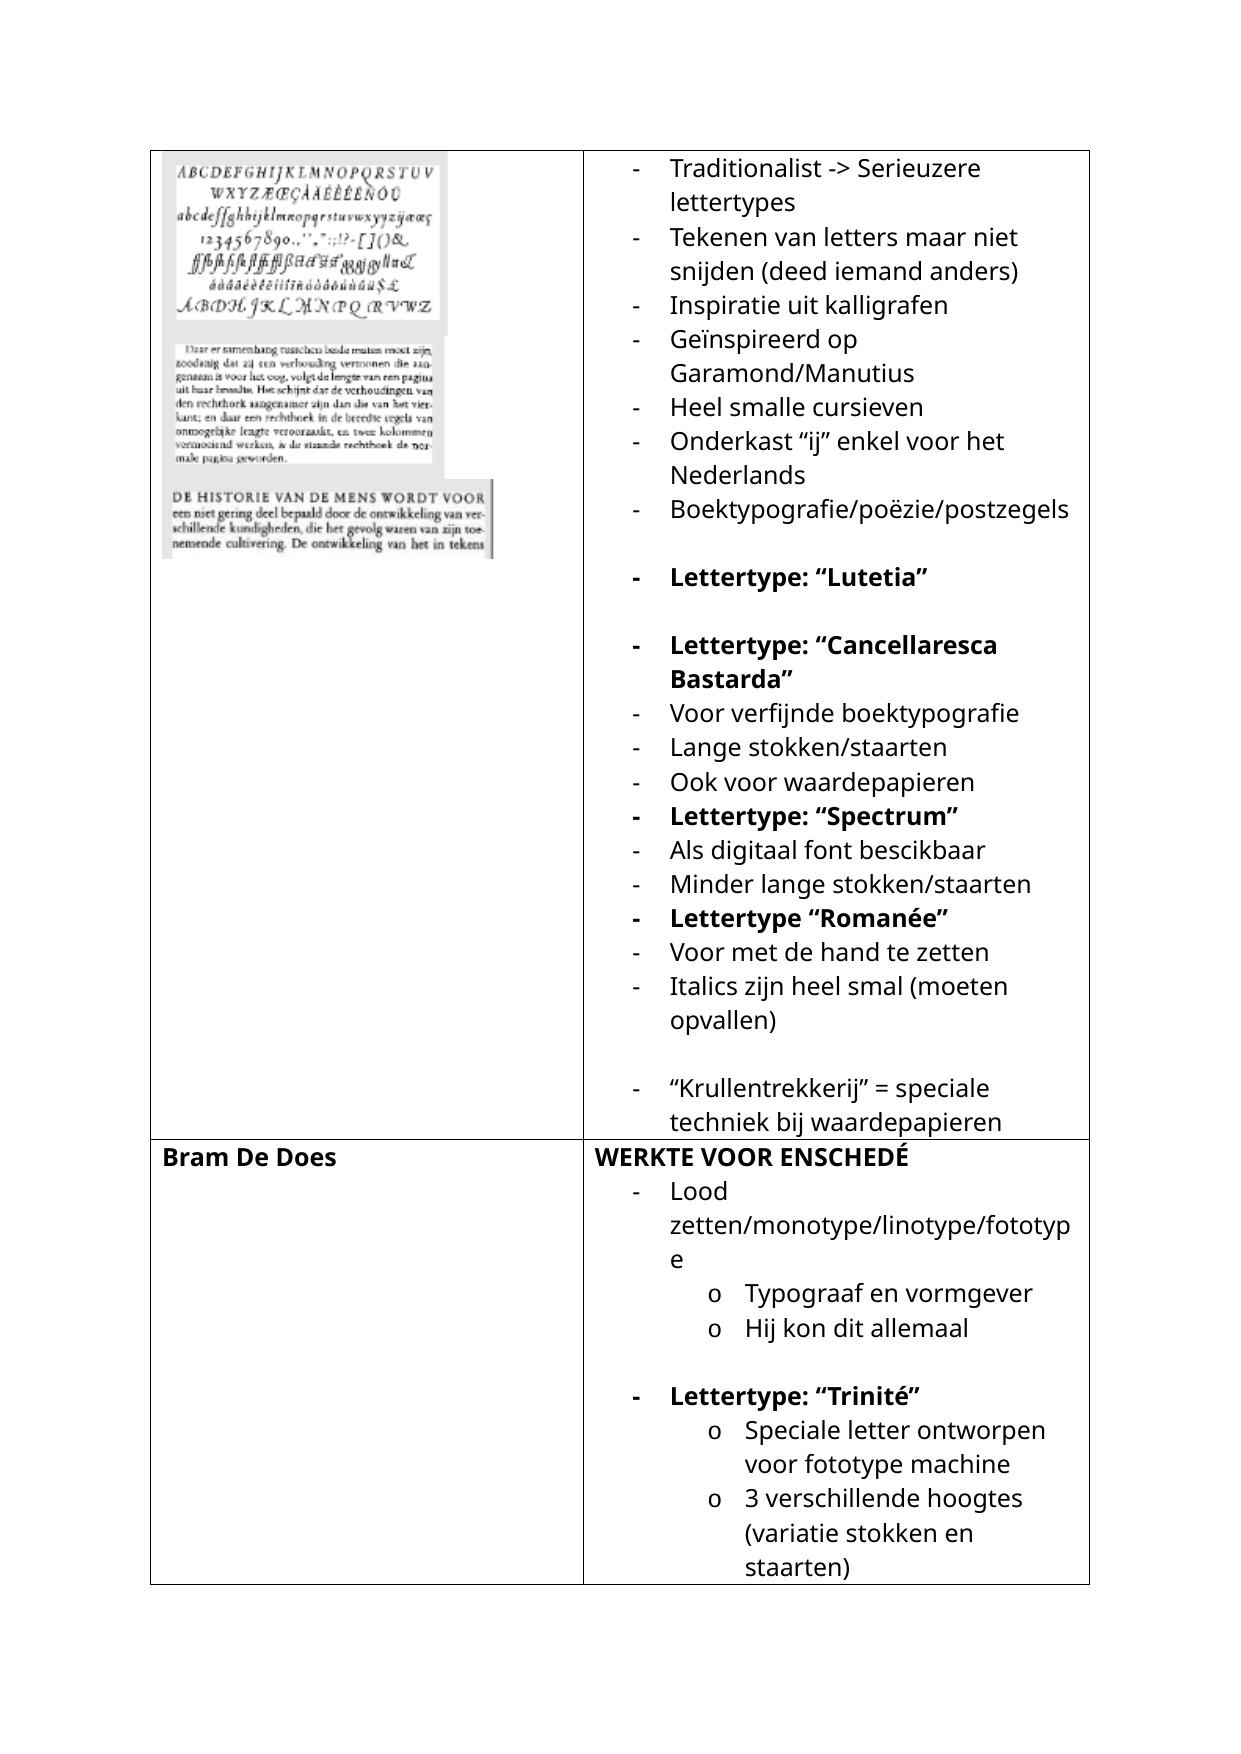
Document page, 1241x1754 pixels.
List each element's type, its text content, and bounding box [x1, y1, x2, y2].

table_cell Bram De Does [151, 1140, 583, 1583]
picture [161, 151, 495, 559]
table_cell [584, 1140, 1089, 1583]
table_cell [584, 151, 1089, 1139]
table_cell Jan Van Kimpen [151, 151, 583, 1139]
